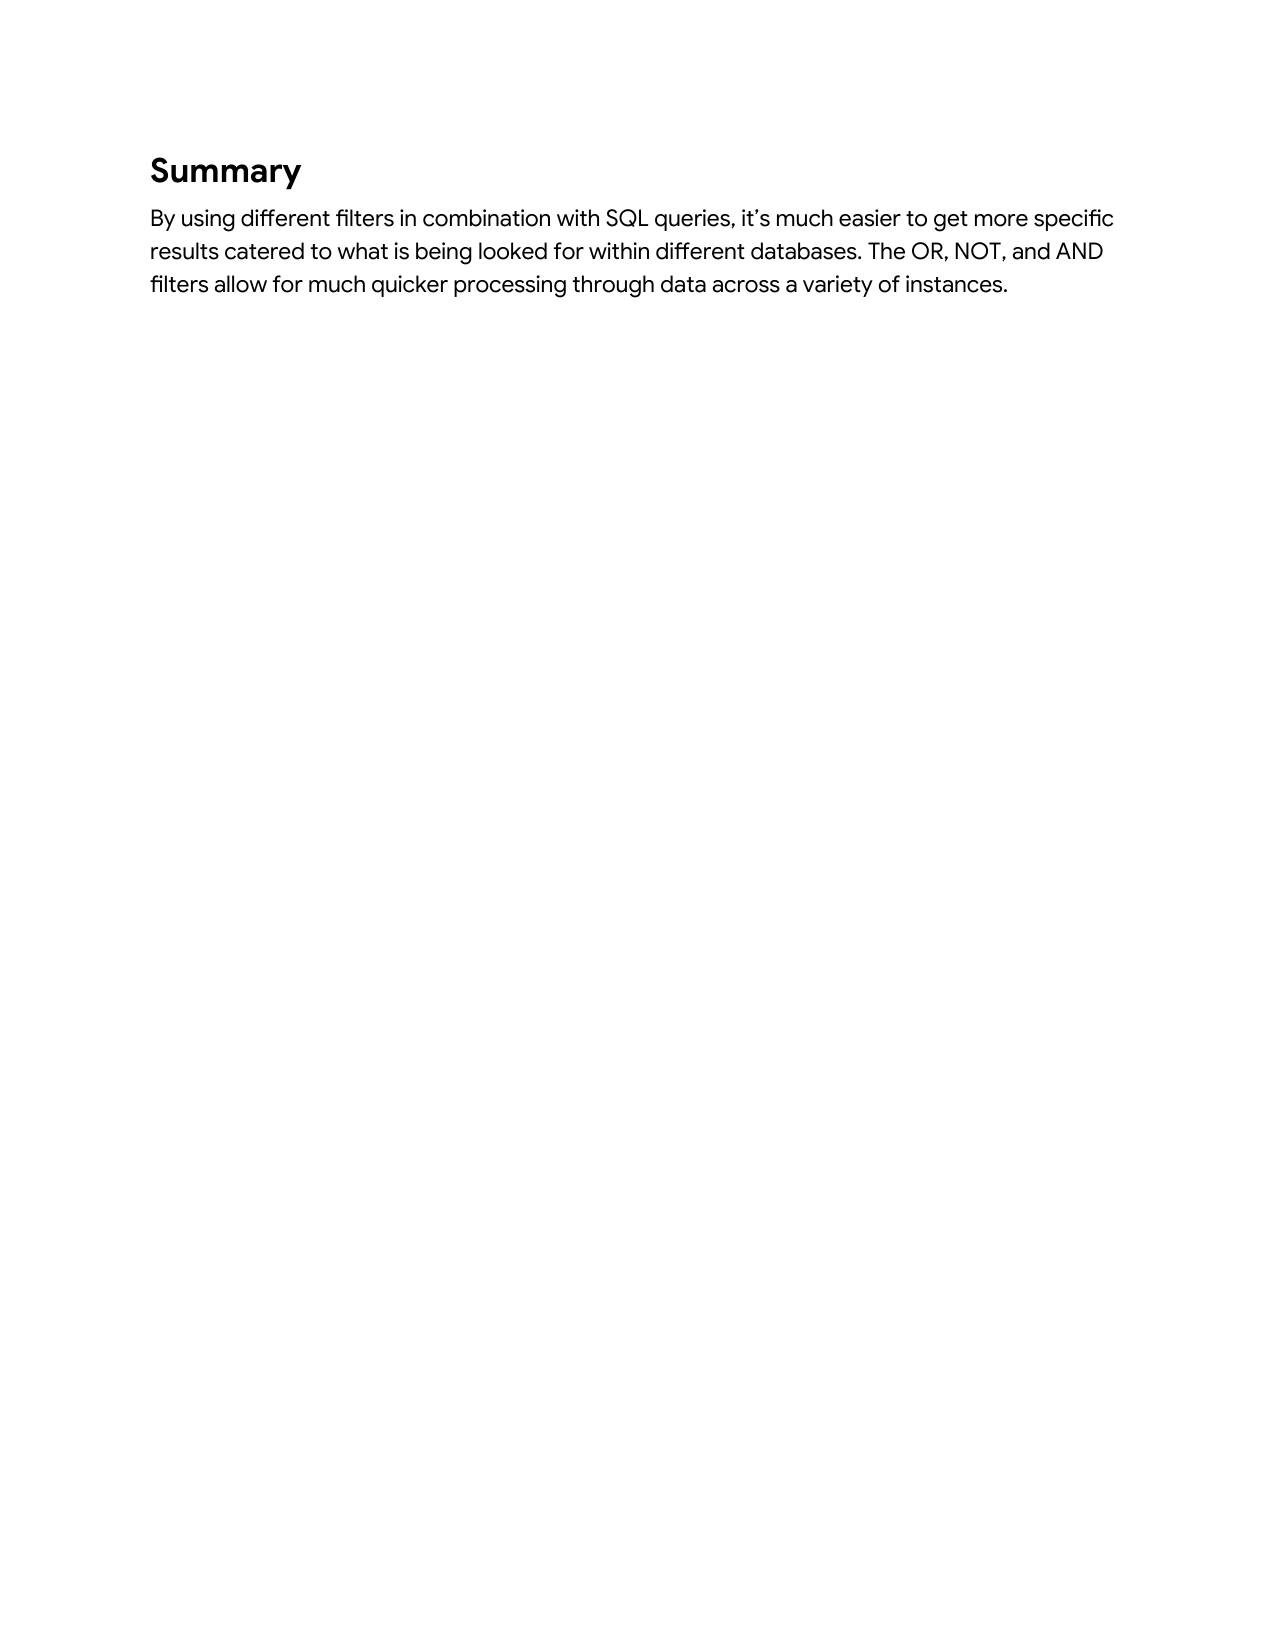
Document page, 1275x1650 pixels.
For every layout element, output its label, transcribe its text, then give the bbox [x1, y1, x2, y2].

text By using different filters in combination with SQL queries, it’s much easier to get more specific results catered to what is being looked for within different databases. The OR, NOT, and AND filters allow for much quicker processing through data across a variety of instances. [150, 204, 1125, 299]
subtitle Summary [150, 150, 1125, 192]
